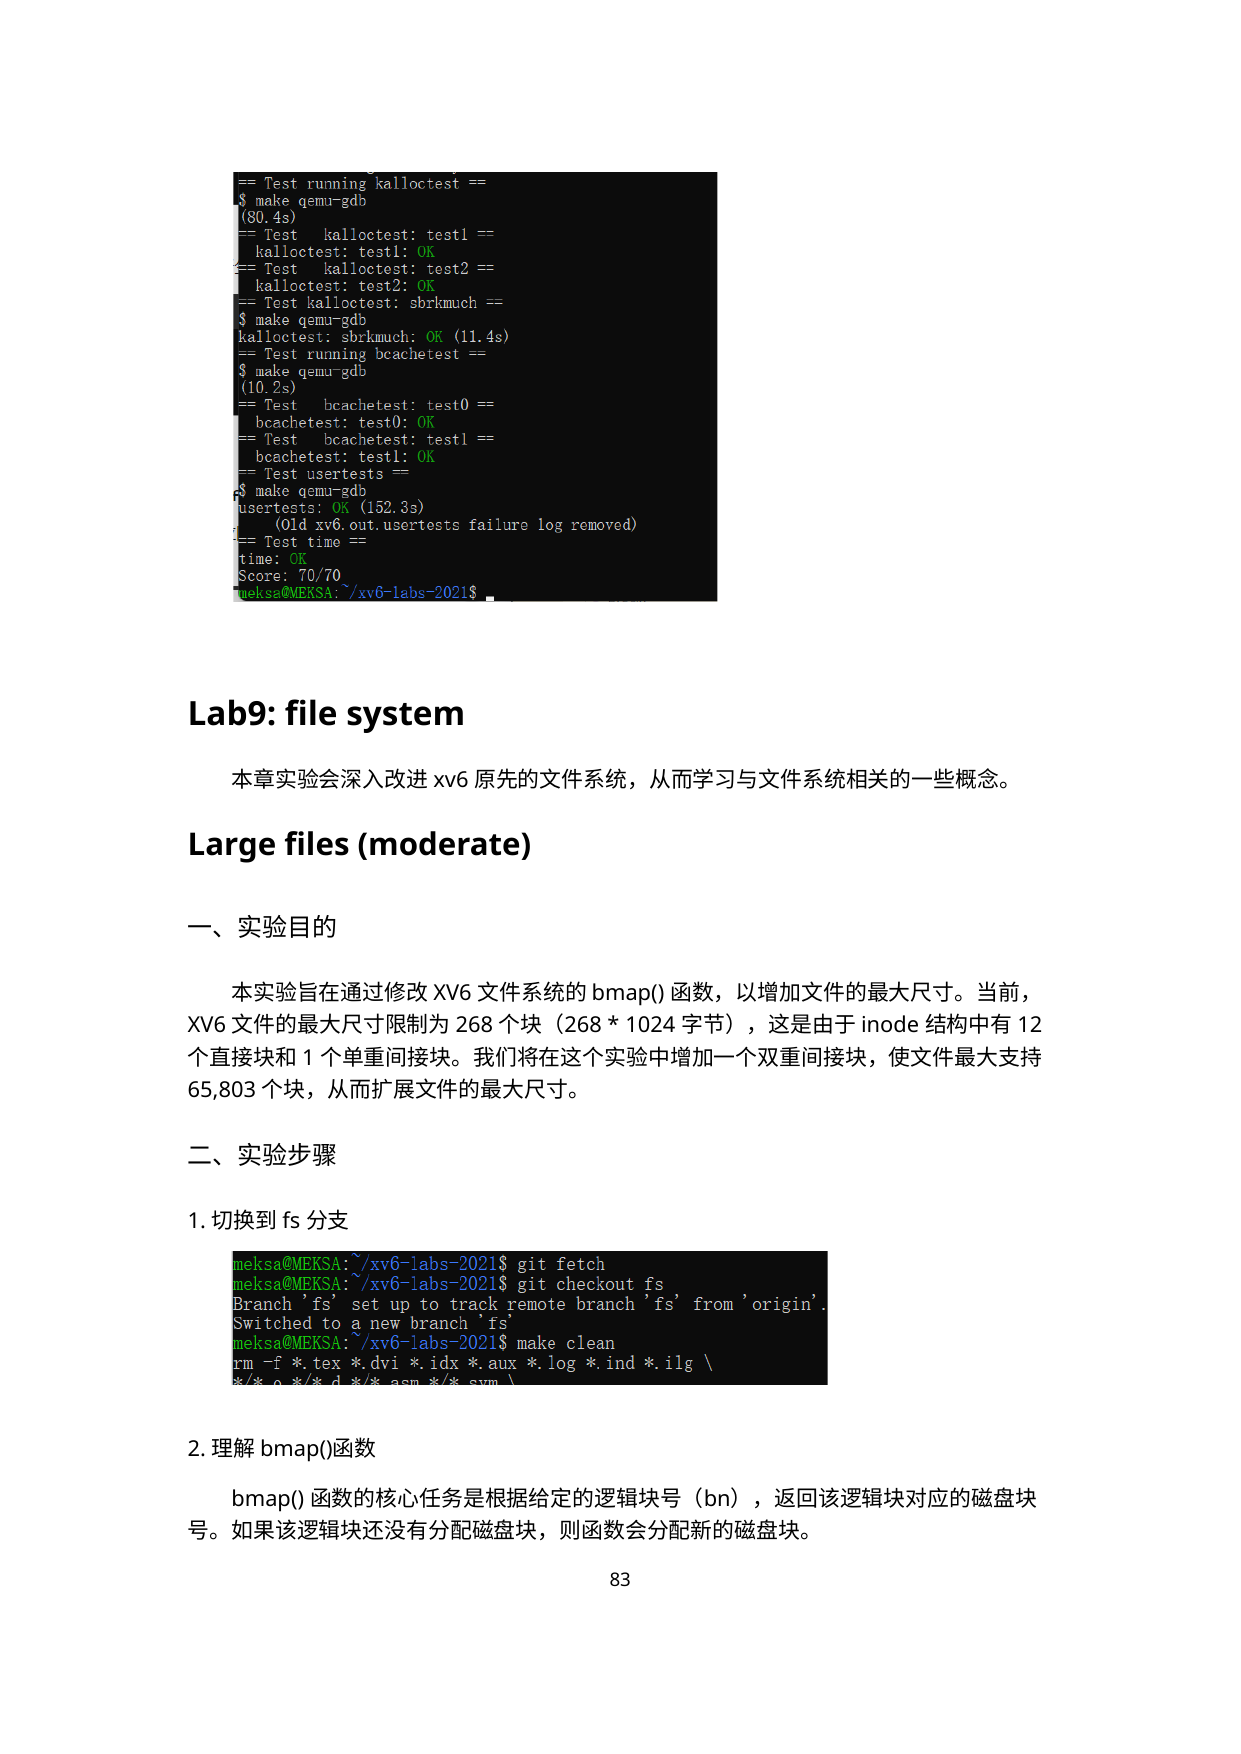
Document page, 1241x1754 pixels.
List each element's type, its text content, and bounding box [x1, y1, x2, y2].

text 本章实验会深入改进 xv6 原先的文件系统，从而学习与文件系统相关的一些概念。 [187, 762, 1053, 794]
picture [231, 1251, 828, 1385]
picture [233, 172, 718, 602]
text Lab9: file system [187, 680, 1053, 745]
text Large files (moderate) [187, 811, 1053, 876]
text 本实验旨在通过修改 XV6 文件系统的 bmap() 函数，以增加文件的最大尺寸。当前，XV6 文件的最大尺寸限制为 268 个块（268 * 1024 字节），这是由于 inode 结构中有 12 个直接块和 1 个单重间接块。我们将在这个实验中增加一个双重间接块，使文件最大支持 65,803 个块，从而扩展文件的最大尺寸。 [187, 974, 1053, 1104]
text 二、实验步骤 [187, 1121, 1053, 1186]
text 2. 理解bmap()函数 [187, 1431, 1053, 1463]
text 一、实验目的 [187, 893, 1053, 958]
text bmap() 函数的核心任务是根据给定的逻辑块号（bn），返回该逻辑块对应的磁盘块号。如果该逻辑块还没有分配磁盘块，则函数会分配新的磁盘块。 [187, 1480, 1053, 1545]
text 1. 切换到 fs 分支 [187, 1203, 1053, 1235]
